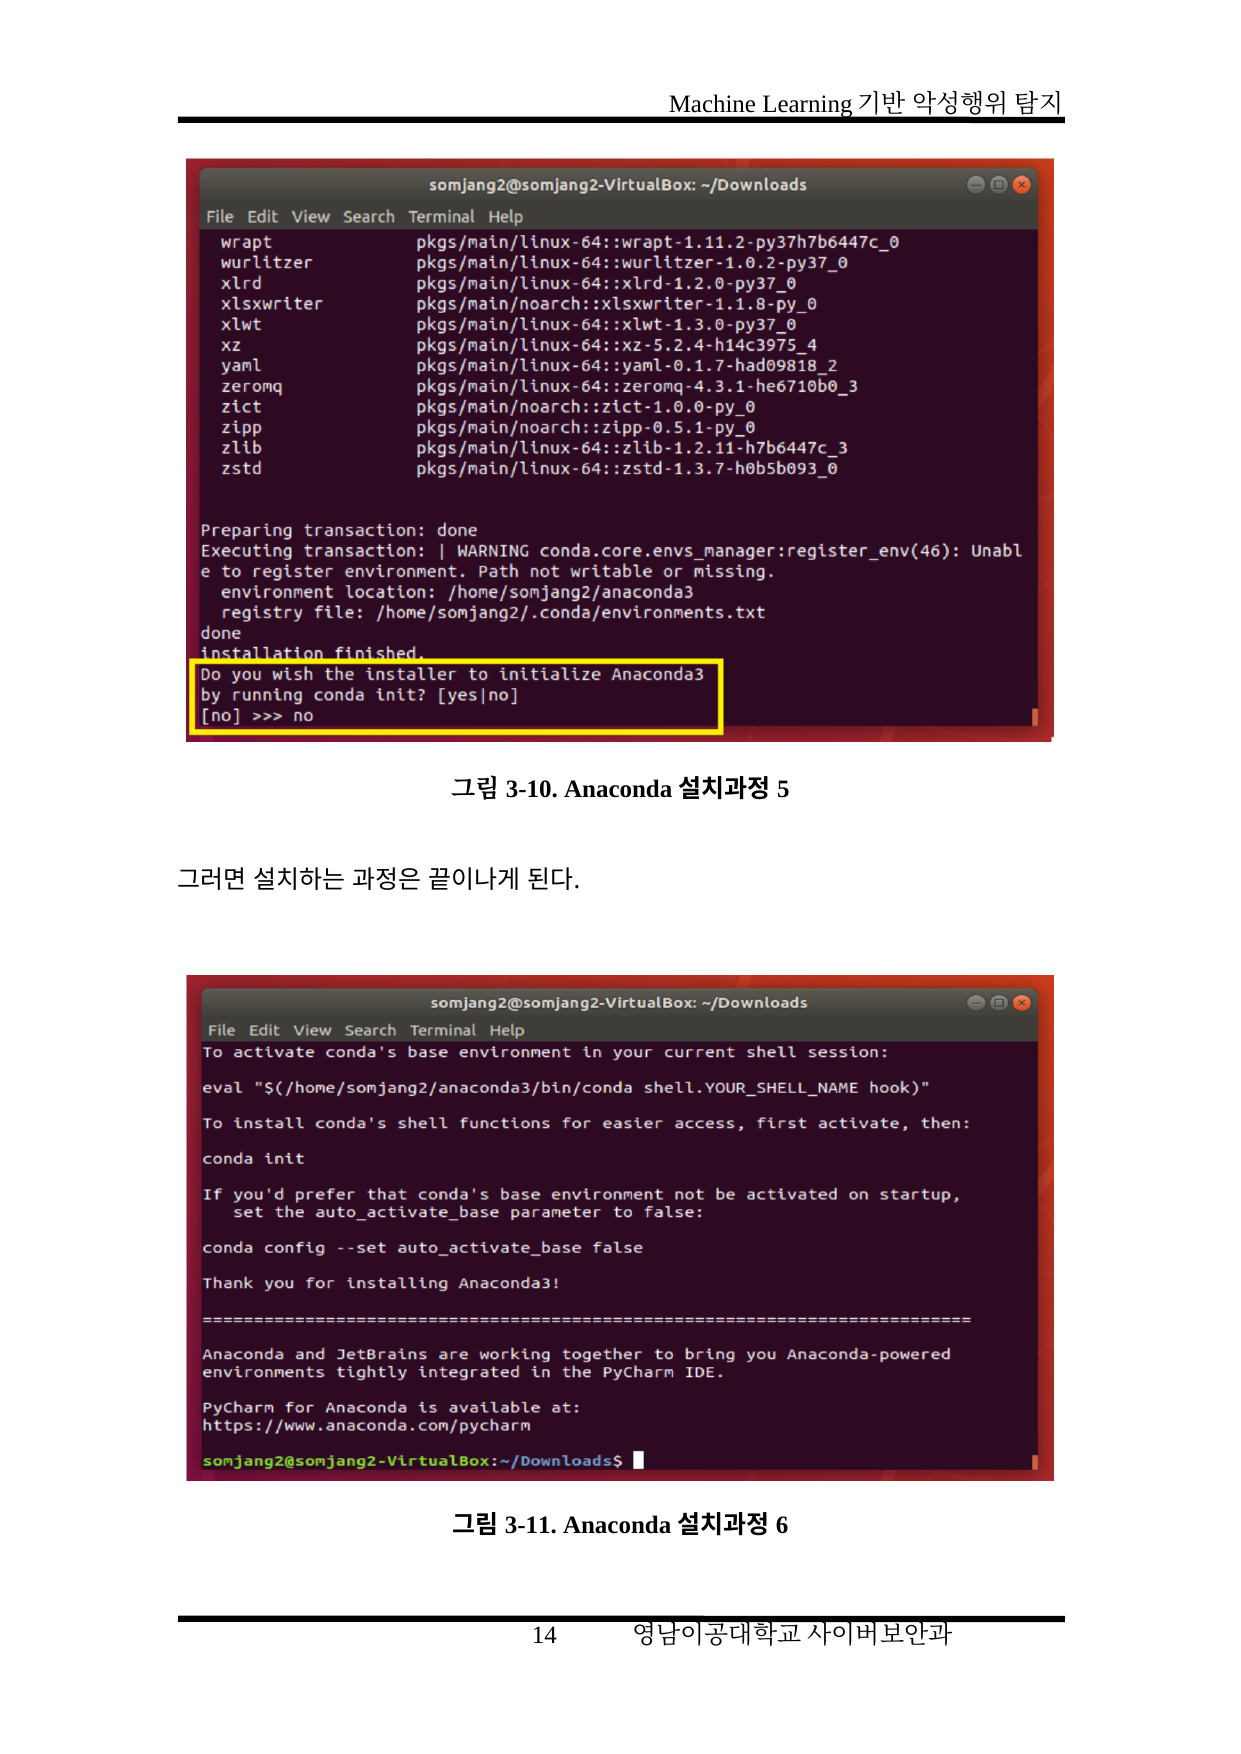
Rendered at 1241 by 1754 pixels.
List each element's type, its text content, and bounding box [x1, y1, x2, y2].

picture [177, 150, 1063, 749]
text 그러면 설치하는 과정은 끝이나게 된다. [177, 859, 1063, 896]
picture [177, 971, 1063, 1485]
